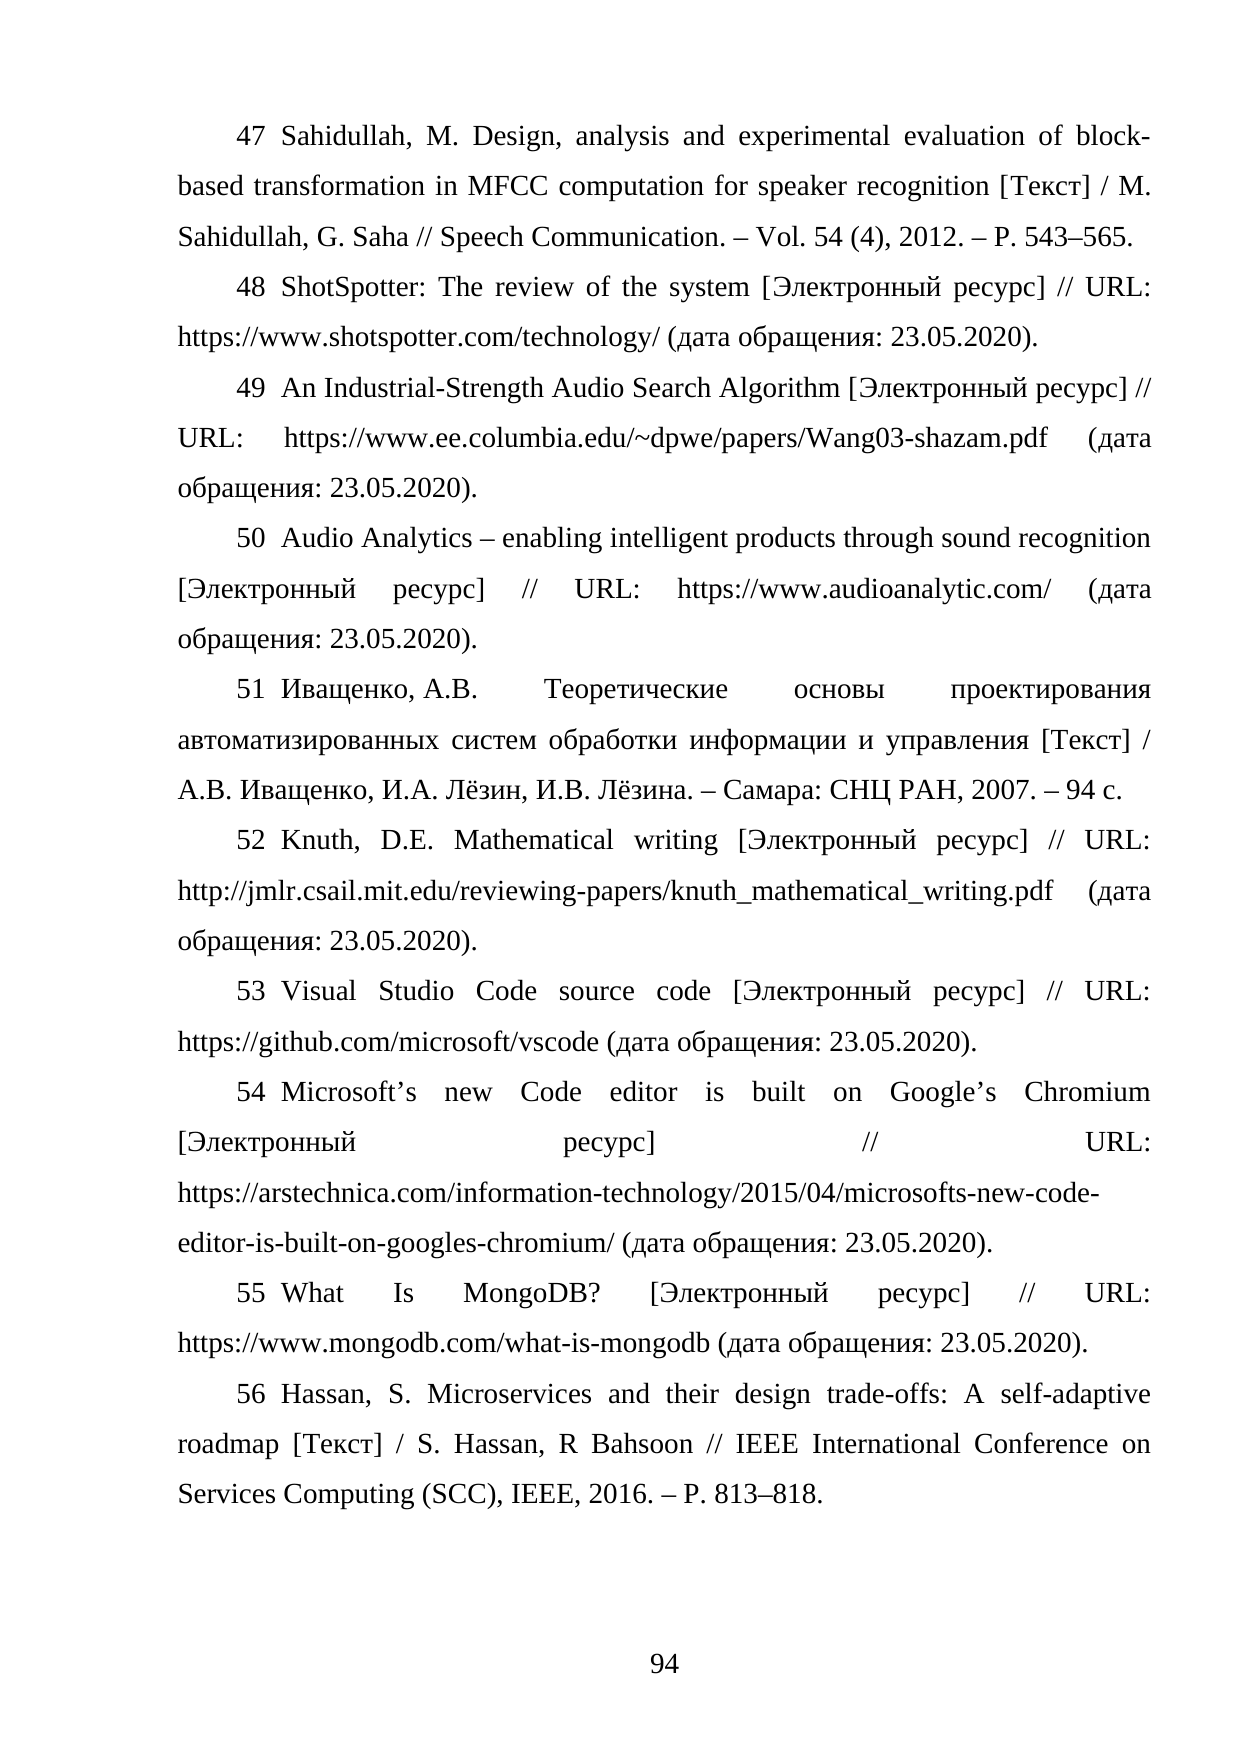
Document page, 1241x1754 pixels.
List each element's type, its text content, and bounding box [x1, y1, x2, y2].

list Audio Analytics – enabling intelligent products through sound recognition [Электронный ресурс] // URL: https://www.audioanalytic.com/ (дата обращения: 23.05.2020). [177, 521, 1152, 655]
list Иващенко, А.В. Теоретические основы проектирования автоматизированных систем обработки информации и управления [Текст] / А.В. Иващенко, И.А. Лёзин, И.В. Лёзина. – Самара: СНЦ РАН, 2007. – 94 с. [177, 672, 1152, 806]
list Visual Studio Code source code [Электронный ресурс] // URL: https://github.com/microsoft/vscode (дата обращения: 23.05.2020). [177, 973, 1152, 1057]
list Hassan, S. Microservices and their design trade-offs: A self-adaptive roadmap [Текст] / S. Hassan, R Bahsoon // IEEE International Conference on Services Computing (SCC), IEEE, 2016. – P. 813–818. [177, 1376, 1152, 1510]
list Knuth, D.E. Mathematical writing [Электронный ресурс] // URL: http://jmlr.csail.mit.edu/reviewing-papers/knuth_mathematical_writing.pdf (дата обращения: 23.05.2020). [177, 822, 1152, 957]
list ShotSpotter: The review of the system [Электронный ресурс] // URL: https://www.shotspotter.com/technology/ (дата обращения: 23.05.2020). [177, 269, 1152, 353]
list What Is MongoDB? [Электронный ресурс] // URL: https://www.mongodb.com/what-is-mongodb (дата обращения: 23.05.2020). [177, 1275, 1152, 1359]
list An Industrial-Strength Audio Search Algorithm [Электронный ресурс] // URL: https://www.ee.columbia.edu/~dpwe/papers/Wang03-shazam.pdf (дата обращения: 23.05.2020). [177, 370, 1152, 504]
list Sahidullah, M. Design, analysis and experimental evaluation of block-based transformation in MFCC computation for speaker recognition [Текст] / M. Sahidullah, G. Saha // Speech Communication. – Vol. 54 (4), 2012. – P. 543–565. [177, 118, 1152, 252]
list Microsoft’s new Code editor is built on Google’s Chromium [Электронный ресурс] // URL: https://arstechnica.com/information-technology/2015/04/microsofts-new-code-editor-is-built-on-googles-chromium/ (дата обращения: 23.05.2020). [177, 1074, 1152, 1258]
